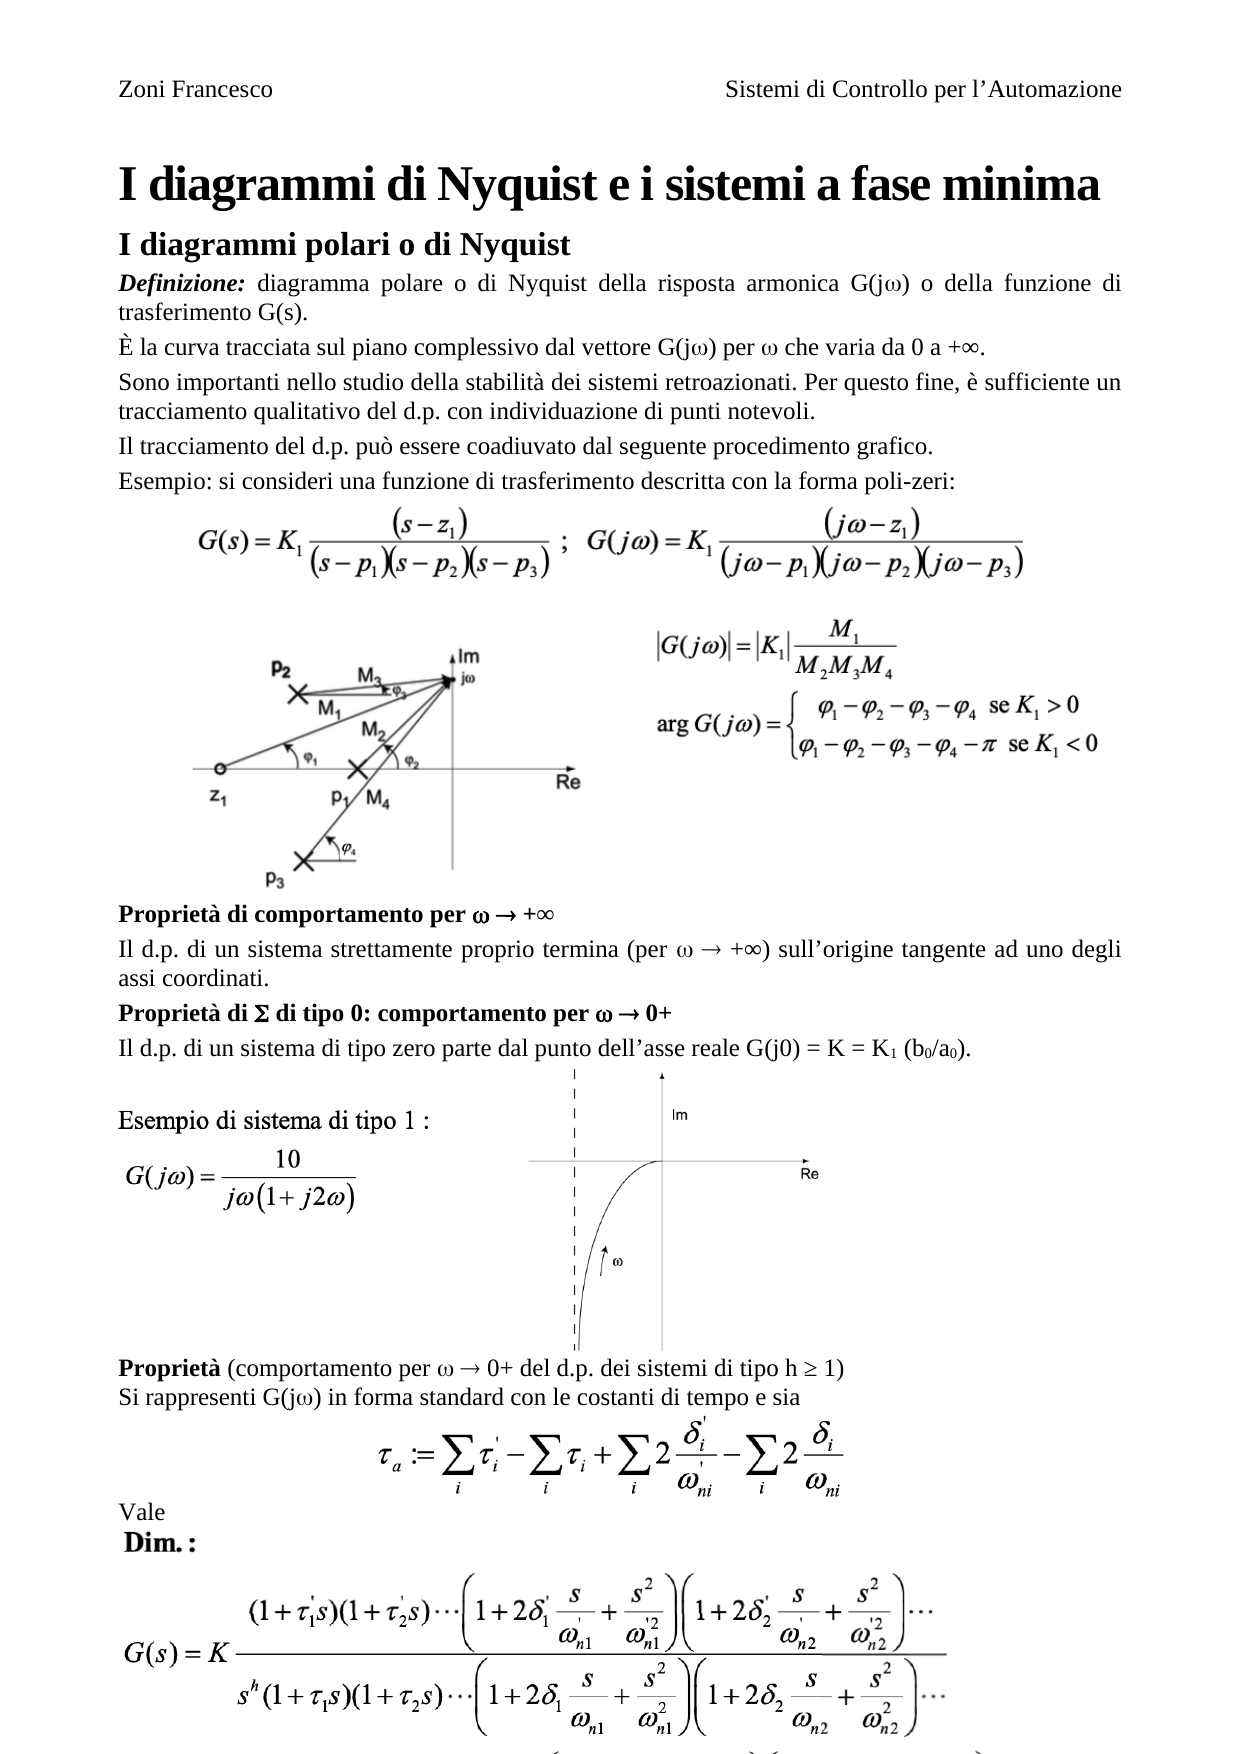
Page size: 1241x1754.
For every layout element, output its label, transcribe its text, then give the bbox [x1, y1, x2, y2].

text È la curva tracciata sul piano complessivo dal vettore G(j) per che varia da 0 a +∞. [118, 332, 1122, 361]
picture [192, 501, 1099, 894]
text Esempio: si consideri una funzione di trasferimento descritta con la forma poli-zeri: [118, 466, 1122, 495]
text Il tracciamento del d.p. può essere coadiuvato dal seguente procedimento grafico. [118, 431, 1122, 460]
picture [121, 1525, 1126, 1754]
picture [117, 1067, 821, 1354]
picture [375, 1414, 844, 1498]
text Proprietà di di tipo 0: comportamento per 0+ [118, 998, 1122, 1027]
text Sono importanti nello studio della stabilità dei sistemi retroazionati. Per questo fine, è sufficiente un tracciamento qualitativo del d.p. con individuazione di punti notevoli. [118, 367, 1122, 425]
text Il d.p. di un sistema strettamente proprio termina (per +∞) sull’origine tangente ad uno degli assi coordinati. [118, 934, 1122, 992]
text I diagrammi polari o di Nyquist [118, 224, 1122, 262]
title I diagrammi di Nyquist e i sistemi a fase minima [118, 154, 1122, 211]
text Definizione: diagramma polare o di Nyquist della risposta armonica G(j) o della funzione di trasferimento G(s). [118, 268, 1122, 326]
text Si rappresenti G(j) in forma standard con le costanti di tempo e sia [118, 1382, 1122, 1411]
text Il d.p. di un sistema di tipo zero parte dal punto dell’asse reale G(j0) = K = K1 (b0/a0). [118, 1033, 1122, 1062]
